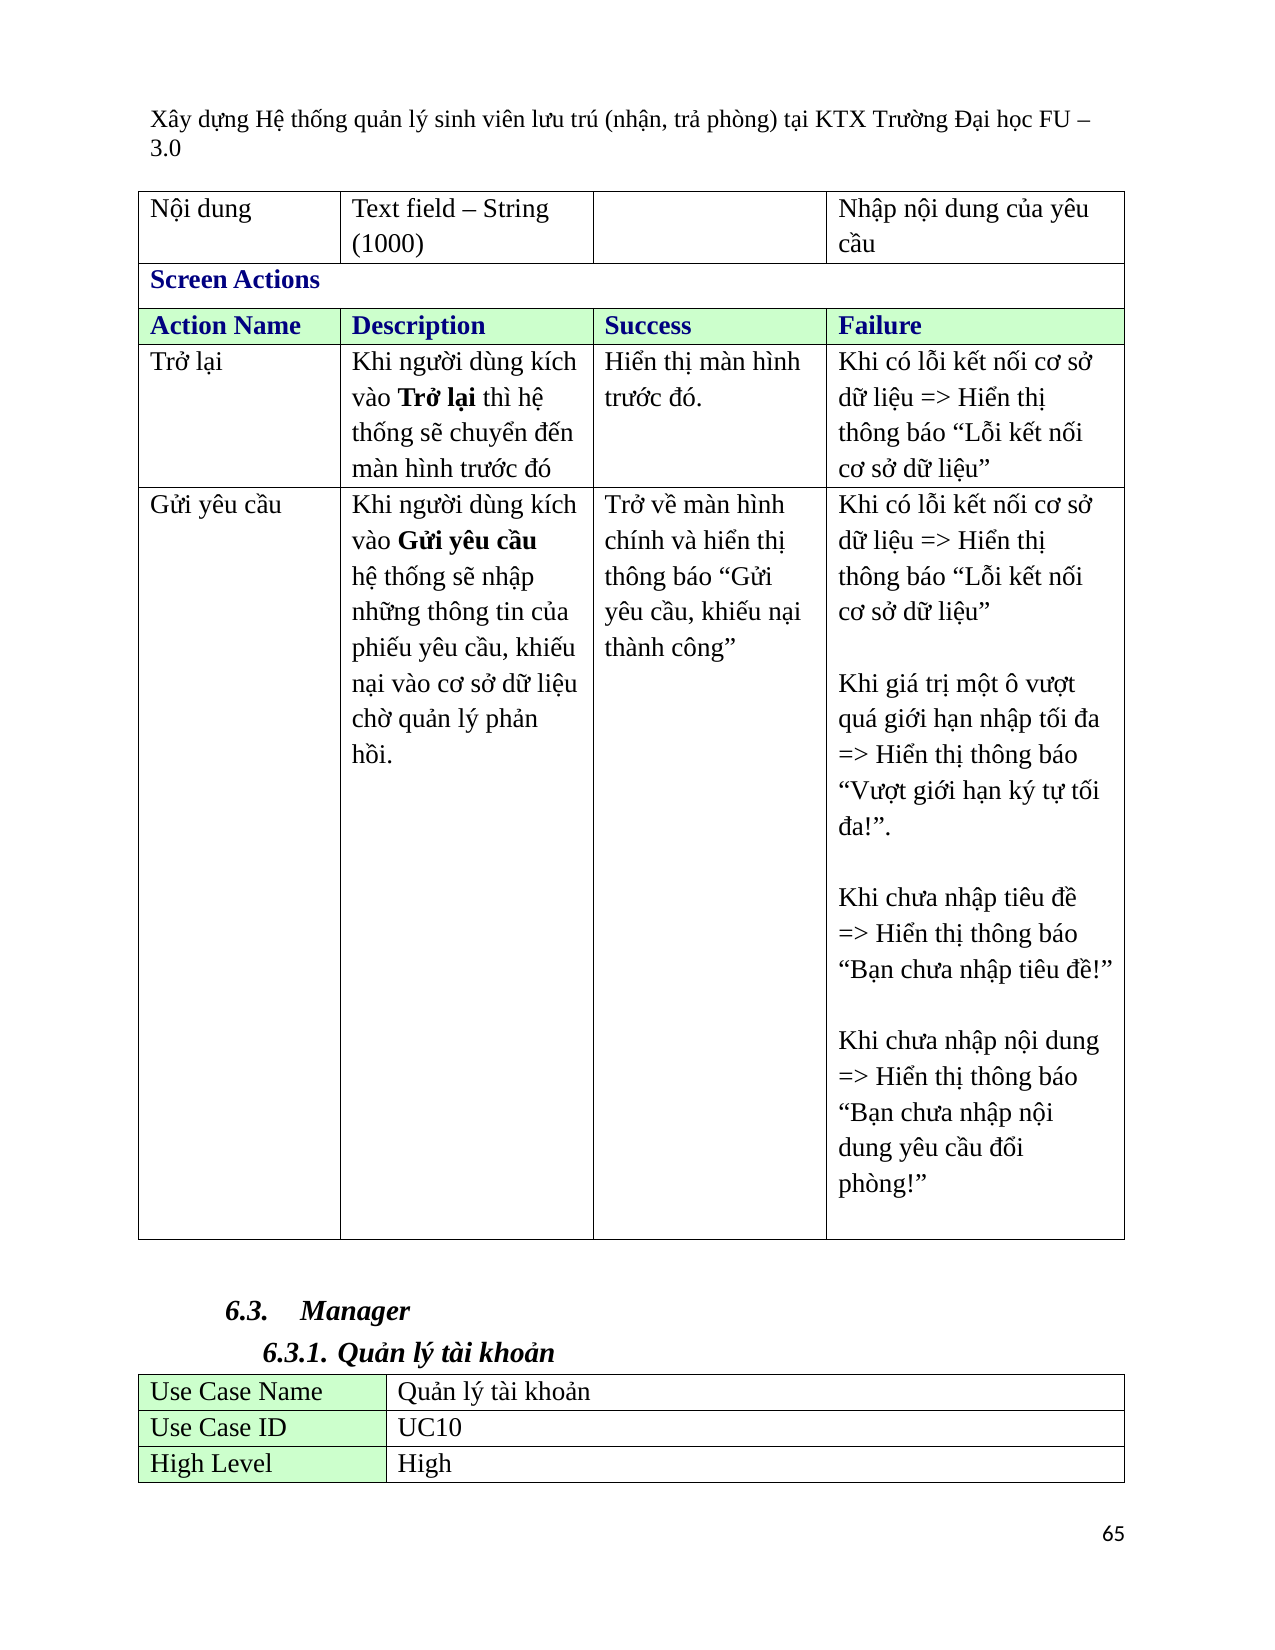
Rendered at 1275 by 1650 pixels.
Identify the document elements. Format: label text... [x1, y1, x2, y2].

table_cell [139, 1447, 386, 1482]
table_cell Khi có lỗi kết nối cơ sở dữ liệu => Hiển thị thông báo “Lỗi kết nối cơ sở dữ liệu” Khi giá trị một ô vượt quá giới hạn nhập tối đa => Hiển thị thông báo “Vượt giới hạn ký tự tối đa!”. Khi chưa nhập tiêu đề => Hiển thị thông báo “Bạn chưa nhập tiêu đề!” Khi chưa nhập nội dung => Hiển thị thông báo “Bạn chưa nhập nội dung yêu cầu đổi phòng!” [827, 488, 1124, 1238]
table_cell Khi người dùng kích vào Trở lại thì hệ thống sẽ chuyển đến màn hình trước đó [341, 345, 593, 487]
table_cell UC10 [387, 1411, 1124, 1446]
table_cell Text field – String (1000) [341, 192, 593, 263]
table_cell Nội dung [139, 192, 340, 263]
table_cell [594, 192, 826, 263]
table_cell Khi người dùng kích vào Gửi yêu cầu hệ thống sẽ nhập những thông tin của phiếu yêu cầu, khiếu nại vào cơ sở dữ liệu chờ quản lý phản hồi. [341, 488, 593, 1238]
text Manager [225, 1293, 1125, 1326]
table_header Use Case Name [139, 1375, 386, 1410]
table_cell Success [594, 309, 826, 344]
table_cell Use Case ID [139, 1411, 386, 1446]
table_cell Failure [827, 309, 1124, 344]
table_cell Trở về màn hình chính và hiển thị thông báo “Gửi yêu cầu, khiếu nại thành công” [594, 488, 826, 1238]
table_cell Nhập nội dung của yêu cầu [827, 192, 1124, 263]
text Quản lý tài khoản [262, 1335, 1125, 1369]
table_cell Gửi yêu cầu [139, 488, 340, 1238]
table_header Quản lý tài khoản [387, 1375, 1124, 1410]
table_cell Trở lại [139, 345, 340, 487]
table_cell Hiển thị màn hình trước đó. [594, 345, 826, 487]
table_cell Screen Actions [139, 264, 1124, 308]
table_cell Description [341, 309, 593, 344]
table_cell Khi có lỗi kết nối cơ sở dữ liệu => Hiển thị thông báo “Lỗi kết nối cơ sở dữ liệu” [827, 345, 1124, 487]
table_cell High [387, 1447, 1124, 1482]
table_cell Action Name [139, 309, 340, 344]
